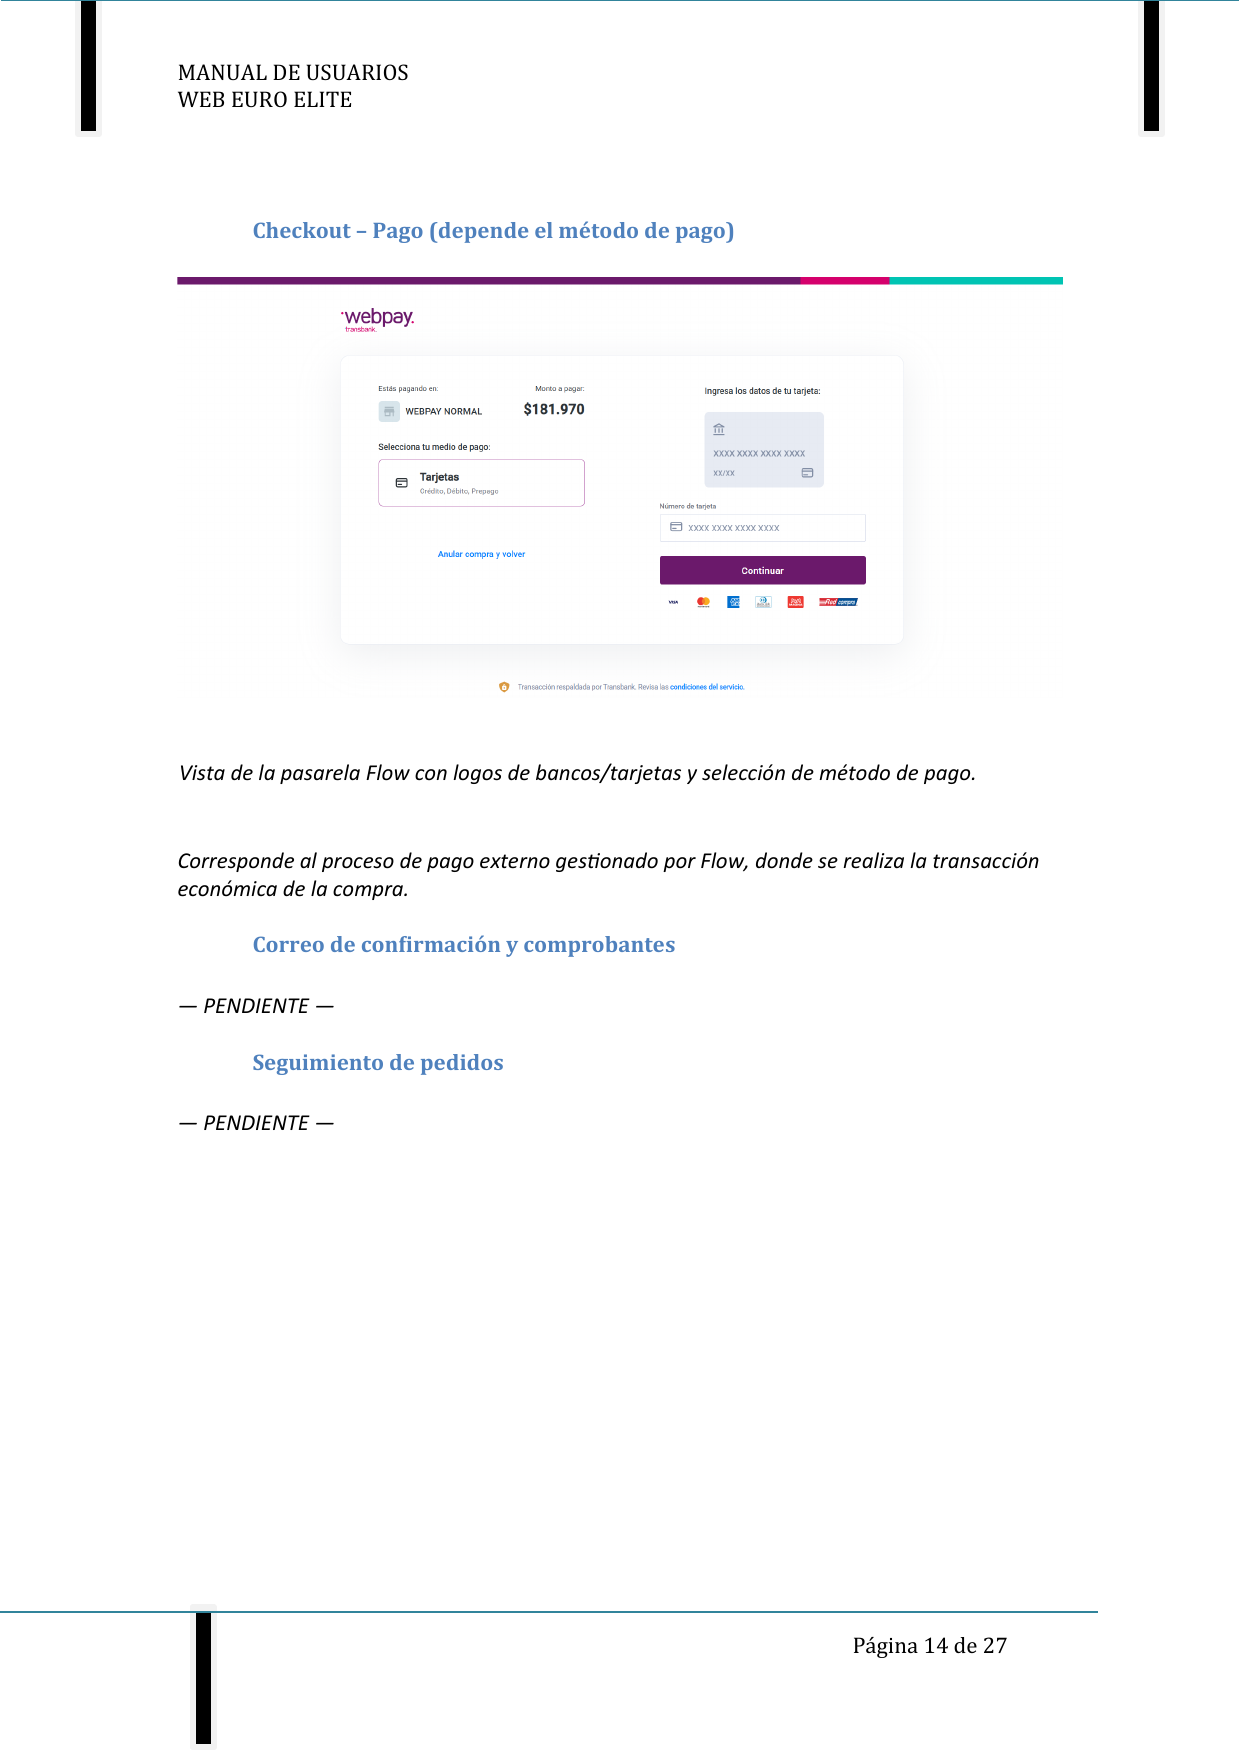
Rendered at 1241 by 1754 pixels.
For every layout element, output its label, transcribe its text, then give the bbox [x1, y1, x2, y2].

table_header Vista de la pasarela Flow con logos de bancos/tarjetas y selección de método de pago. [177, 727, 986, 817]
text Corresponde al proceso de pago externo gestionado por Flow, donde se realiza la transacción económica de la compra. [177, 846, 1063, 902]
subtitle Correo de confirmación y comprobantes [214, 931, 1063, 958]
text — PENDIENTE — [177, 1108, 1063, 1136]
subtitle Checkout – Pago (depende el método de pago) [214, 217, 1063, 244]
text — PENDIENTE — [177, 991, 1063, 1019]
subtitle Seguimiento de pedidos [214, 1048, 1063, 1075]
picture [177, 277, 1063, 698]
